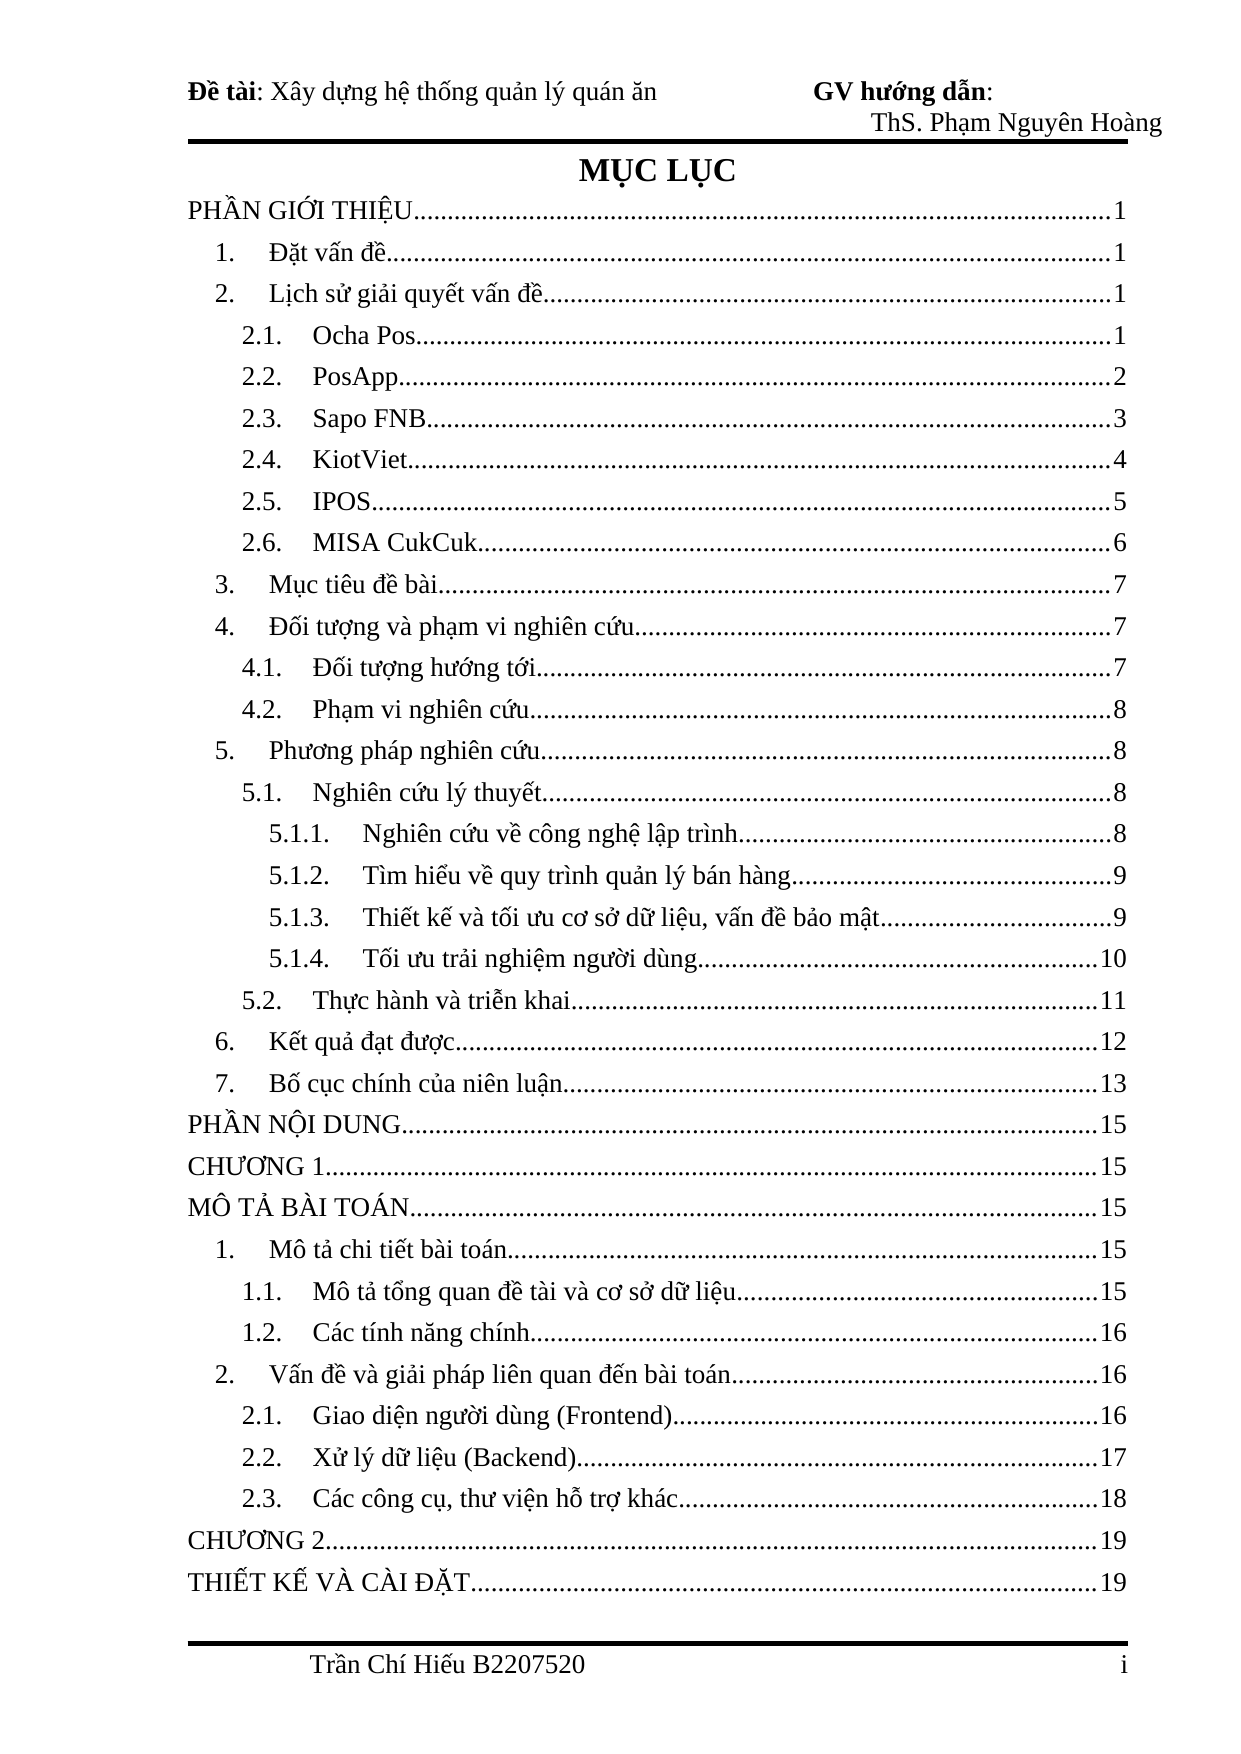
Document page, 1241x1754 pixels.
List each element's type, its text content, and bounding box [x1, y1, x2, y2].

text 2.1. Giao diện người dùng (Frontend) 16 [242, 1399, 1128, 1431]
text CHƯƠNG 1 15 [187, 1150, 1128, 1181]
text 4.2. Phạm vi nghiên cứu 8 [242, 693, 1128, 724]
text MÔ TẢ BÀI TOÁN 15 [187, 1192, 1128, 1223]
text 2.5. IPOS 5 [242, 485, 1128, 516]
text CHƯƠNG 2 19 [187, 1524, 1128, 1555]
text 7. Bố cục chính của niên luận 13 [214, 1067, 1128, 1098]
text 5.2. Thực hành và triễn khai 11 [242, 984, 1128, 1015]
text 5.1. Nghiên cứu lý thuyết 8 [242, 776, 1128, 807]
text 6. Kết quả đạt được 12 [214, 1025, 1128, 1056]
text 2.2. PosApp 2 [242, 360, 1128, 391]
text 2.1. Ocha Pos 1 [242, 319, 1128, 350]
text 2. Lịch sử giải quyết vấn đề 1 [214, 277, 1128, 308]
text 1.1. Mô tả tổng quan đề tài và cơ sở dữ liệu 15 [242, 1275, 1128, 1306]
text 5. Phương pháp nghiên cứu 8 [214, 734, 1128, 766]
text 5.1.2. Tìm hiểu về quy trình quản lý bán hàng 9 [269, 859, 1128, 890]
text 4. Đối tượng và phạm vi nghiên cứu 7 [214, 610, 1128, 641]
text 1.2. Các tính năng chính 16 [242, 1316, 1128, 1347]
text 2.6. MISA CukCuk 6 [242, 527, 1128, 558]
text 5.1.1. Nghiên cứu về công nghệ lập trình 8 [269, 817, 1128, 849]
text 1. Mô tả chi tiết bài toán 15 [214, 1233, 1128, 1264]
text 5.1.3. Thiết kế và tối ưu cơ sở dữ liệu, vấn đề bảo mật 9 [269, 901, 1128, 932]
text 2.3. Sapo FNB 3 [242, 402, 1128, 433]
text 5.1.4. Tối ưu trải nghiệm người dùng 10 [269, 942, 1128, 973]
text 2.2. Xử lý dữ liệu (Backend) 17 [242, 1441, 1128, 1472]
text 4.1. Đối tượng hướng tới 7 [242, 651, 1128, 682]
text MỤC LỤC [187, 150, 1128, 188]
text PHẦN NỘI DUNG 15 [187, 1108, 1128, 1139]
text PHẦN GIỚI THIỆU 1 [187, 194, 1128, 225]
text 2. Vấn đề và giải pháp liên quan đến bài toán 16 [214, 1358, 1128, 1389]
text 1. Đặt vấn đề 1 [214, 236, 1128, 267]
text 2.3. Các công cụ, thư viện hỗ trợ khác 18 [242, 1482, 1128, 1514]
text THIẾT KẾ VÀ CÀI ĐẶT 19 [187, 1566, 1128, 1597]
text 2.4. KiotViet 4 [242, 443, 1128, 474]
text 3. Mục tiêu đề bài 7 [214, 568, 1128, 599]
